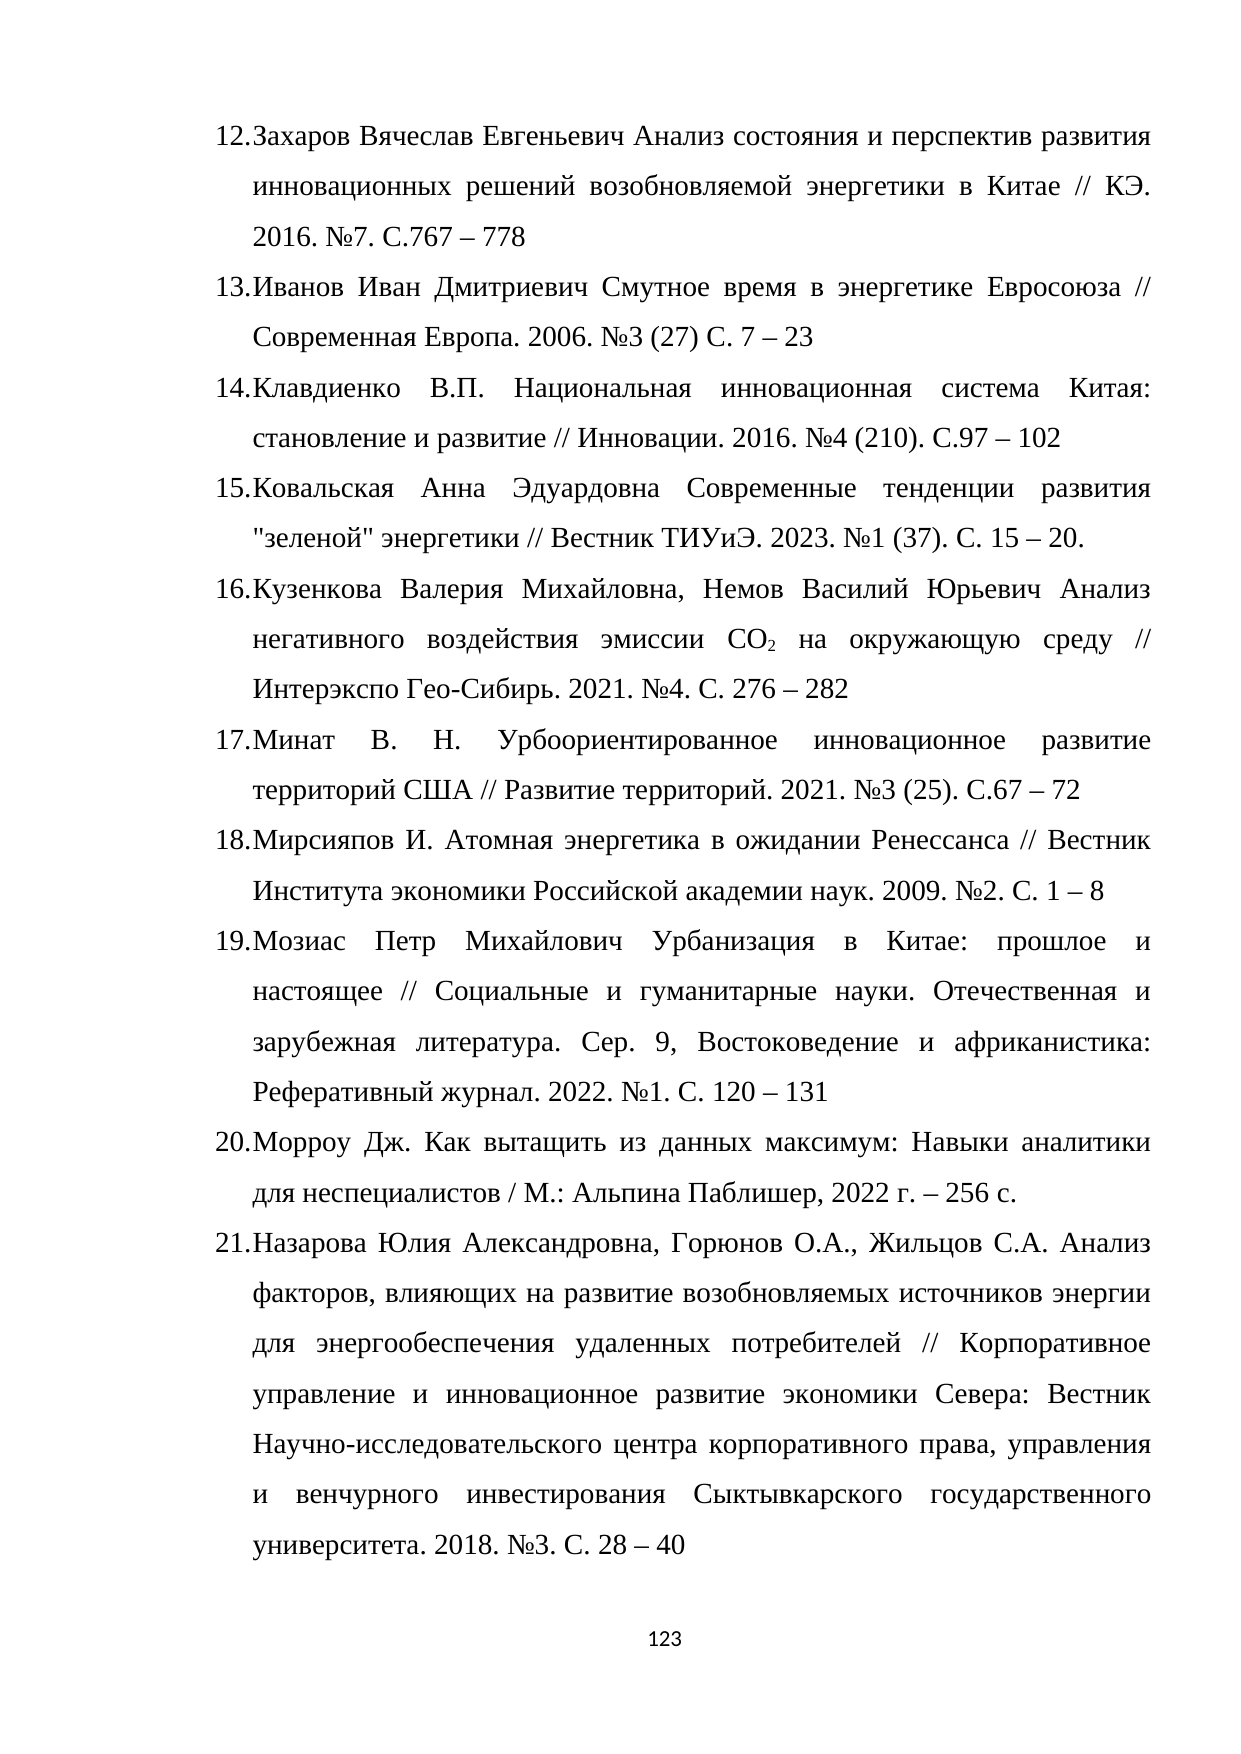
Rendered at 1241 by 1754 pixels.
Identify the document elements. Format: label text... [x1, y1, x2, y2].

list Ковальская Анна Эдуардовна Современные тенденции развития "зеленой" энергетики // Вестник ТИУиЭ. 2023. №1 (37). С. 15 – 20. [215, 470, 1152, 554]
list Иванов Иван Дмитриевич Смутное время в энергетике Евросоюза // Современная Европа. 2006. №3 (27) C. 7 – 23 [215, 269, 1152, 353]
list Клавдиенко В.П. Национальная инновационная система Китая: становление и развитие // Инновации. 2016. №4 (210). С.97 – 102 [215, 370, 1152, 453]
list Минат В. Н. Урбоориентированное инновационное развитие территорий США // Развитие территорий. 2021. №3 (25). С.67 – 72 [215, 722, 1152, 806]
list Мирсияпов И. Атомная энергетика в ожидании Ренессанса // Вестник Института экономики Российской академии наук. 2009. №2. С. 1 – 8 [215, 822, 1152, 906]
list Мозиас Петр Михайлович Урбанизация в Китае: прошлое и настоящее // Социальные и гуманитарные науки. Отечественная и зарубежная литература. Сер. 9, Востоковедение и африканистика: Реферативный журнал. 2022. №1. С. 120 – 131 [215, 923, 1152, 1108]
list Морроу Дж. Как вытащить из данных максимум: Навыки аналитики для неспециалистов / М.: Альпина Паблишер, 2022 г. – 256 c. [215, 1124, 1152, 1208]
list Кузенкова Валерия Михайловна, Немов Василий Юрьевич Анализ негативного воздействия эмиссии CO2 на окружающую среду // Интерэкспо Гео-Сибирь. 2021. №4. С. 276 – 282 [215, 571, 1152, 705]
list Назарова Юлия Александровна, Горюнов О.А., Жильцов С.А. Анализ факторов, влияющих на развитие возобновляемых источников энергии для энергообеспечения удаленных потребителей // Корпоративное управление и инновационное развитие экономики Севера: Вестник Научно-исследовательского центра корпоративного права, управления и венчурного инвестирования Сыктывкарского государственного университета. 2018. №3. С. 28 – 40 [215, 1225, 1152, 1560]
list Захаров Вячеслав Евгеньевич Анализ состояния и перспектив развития инновационных решений возобновляемой энергетики в Китае // КЭ. 2016. №7. С.767 – 778 [215, 118, 1152, 252]
